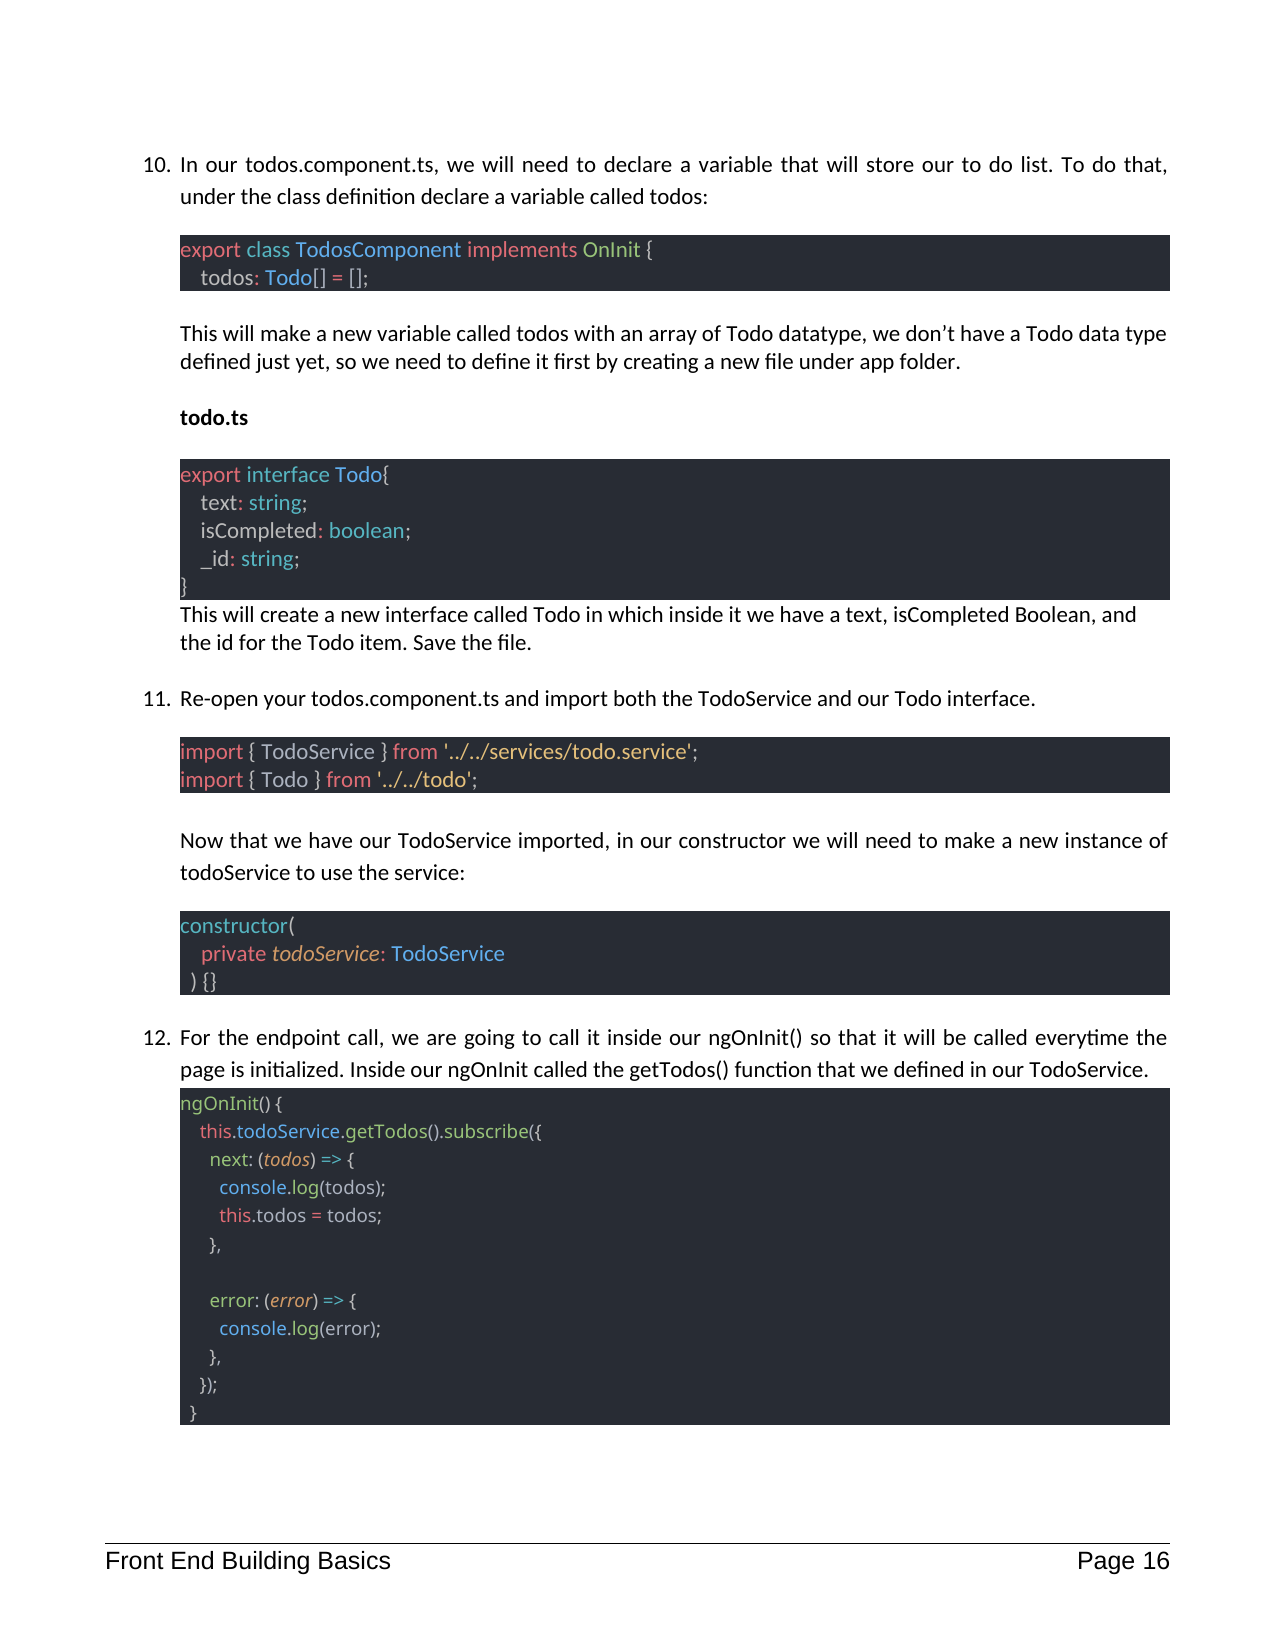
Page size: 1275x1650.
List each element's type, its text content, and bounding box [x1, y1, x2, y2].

text private todoService: TodoService [180, 939, 1170, 967]
list In our todos.component.ts, we will need to declare a variable that will store our to do list. To do that, under the class definition declare a variable called todos: [142, 150, 1170, 210]
list }); [180, 1369, 1170, 1397]
list Now that we have our TodoService imported, in our constructor we will need to make a new instance of todoService to use the service: [180, 826, 1170, 886]
list }, [180, 1341, 1170, 1369]
text This will create a new interface called Todo in which inside it we have a text, isCompleted Boolean, and the id for the Todo item. Save the file. [180, 600, 1170, 656]
list console.log(error); [180, 1313, 1170, 1341]
text import { TodoService } from '../../services/todo.service'; [180, 737, 1170, 765]
text This will make a new variable called todos with an array of Todo datatype, we don’t have a Todo data type defined just yet, so we need to define it first by creating a new file under app folder. [180, 319, 1170, 376]
list Re-open your todos.component.ts and import both the TodoService and our Todo interface. [142, 684, 1170, 712]
text export interface Todo{ [180, 459, 1170, 488]
text todo.ts [180, 403, 1170, 432]
list ngOnInit() { [180, 1088, 1170, 1116]
text ) {} [180, 967, 1170, 995]
list next: (todos) => { [180, 1144, 1170, 1172]
text constructor( [180, 911, 1170, 939]
text } [180, 572, 1170, 600]
text export class TodosComponent implements OnInit { [180, 235, 1170, 263]
text isCompleted: boolean; [180, 516, 1170, 544]
list this.todoService.getTodos().subscribe({ [180, 1116, 1170, 1144]
text todos: Todo[] = []; [180, 263, 1170, 291]
list error: (error) => { [180, 1284, 1170, 1313]
text text: string; [180, 488, 1170, 516]
list this.todos = todos; [180, 1200, 1170, 1228]
list console.log(todos); [180, 1172, 1170, 1200]
list For the endpoint call, we are going to call it inside our ngOnInit() so that it will be called everytime the page is initialized. Inside our ngOnInit called the getTodos() function that we defined in our TodoService. [142, 1023, 1170, 1083]
list } [180, 1397, 1170, 1425]
text import { Todo } from '../../todo'; [180, 765, 1170, 793]
text _id: string; [180, 544, 1170, 572]
list }, [180, 1228, 1170, 1256]
